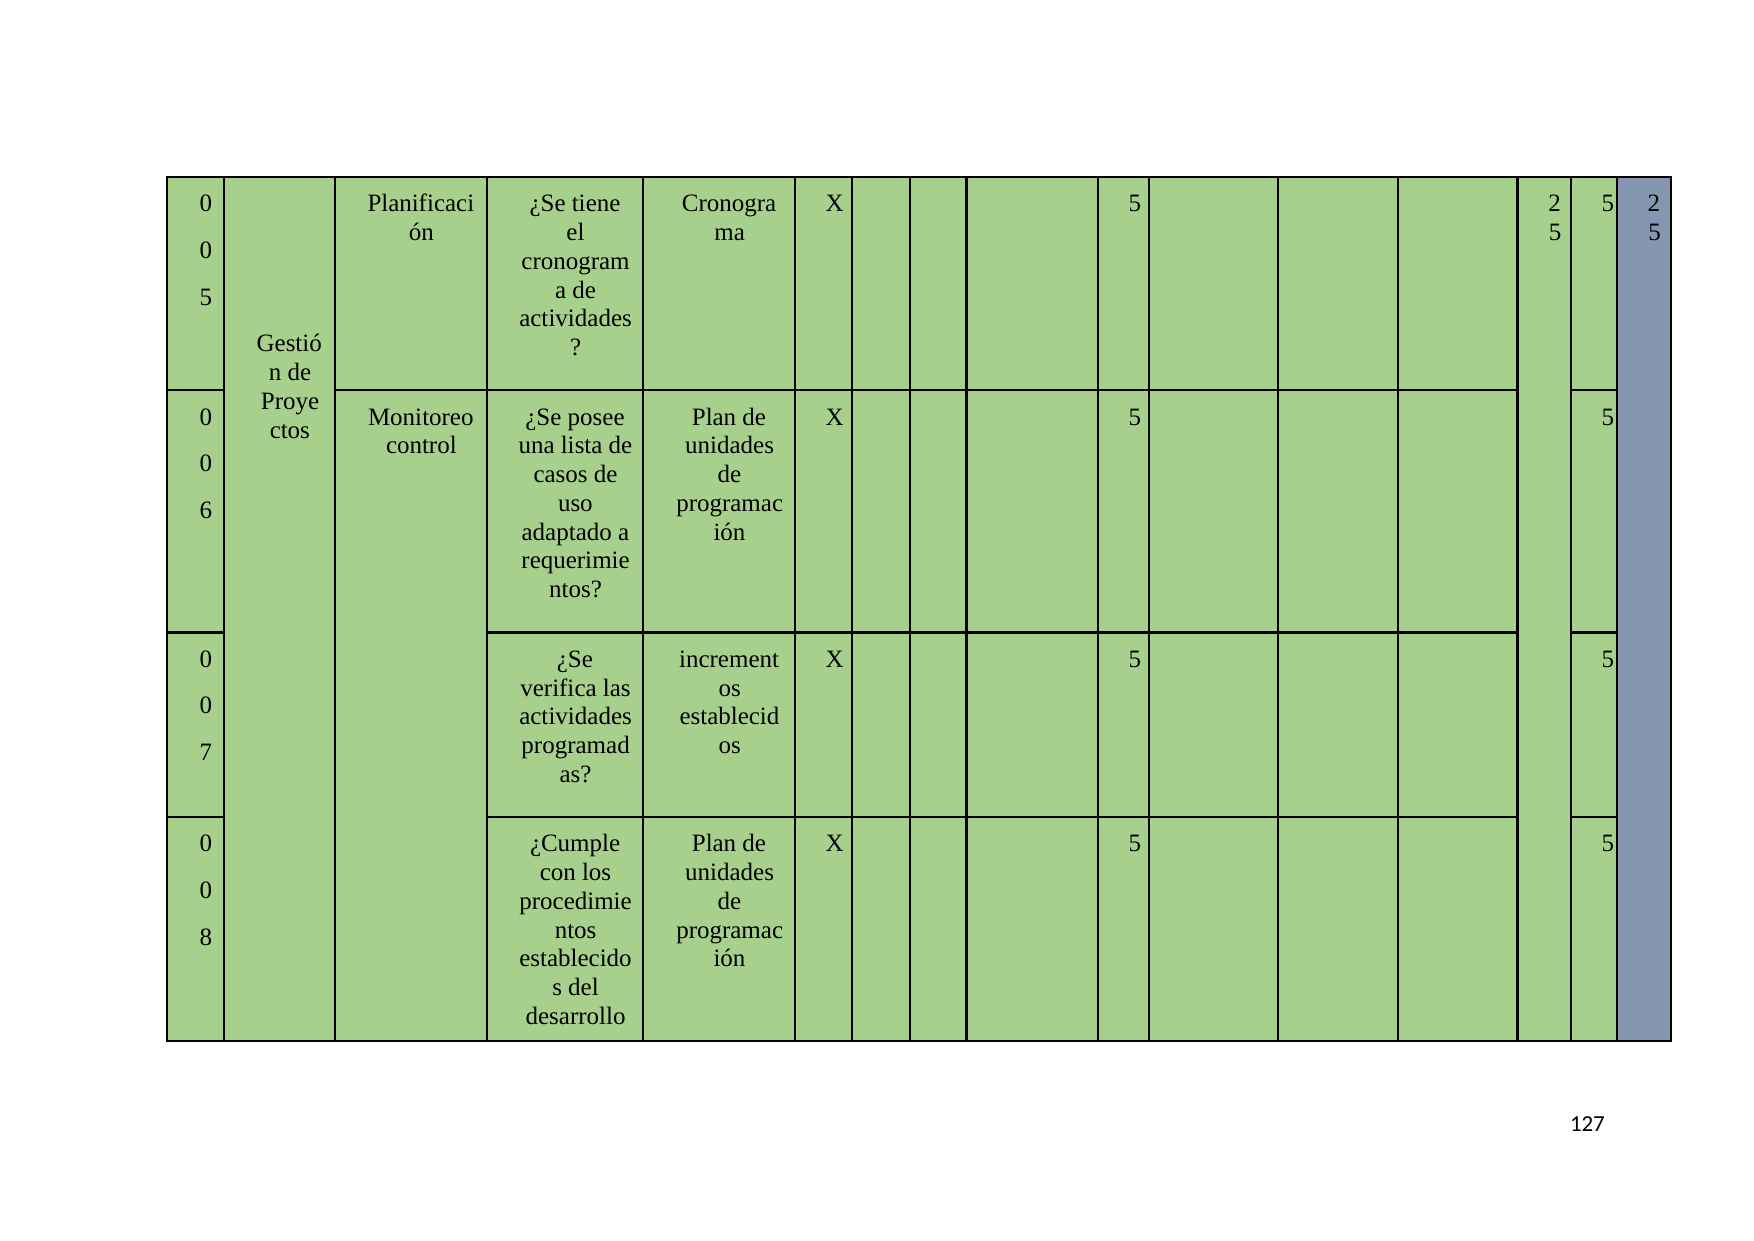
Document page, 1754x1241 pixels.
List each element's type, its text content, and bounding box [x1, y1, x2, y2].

table_cell [1150, 391, 1277, 631]
table_cell X [796, 818, 851, 1040]
table_cell [1279, 391, 1397, 631]
table_cell [911, 178, 965, 389]
table_cell [1150, 178, 1277, 389]
table_cell 5 [1099, 818, 1148, 1040]
table_cell 5 [1572, 391, 1616, 631]
table_cell 0 0 5 [168, 178, 223, 389]
table_cell 5 [1572, 818, 1616, 1040]
table_cell 5 [1099, 178, 1148, 389]
table_cell 5 [1099, 634, 1148, 816]
table_cell 5 [1099, 391, 1148, 631]
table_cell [488, 818, 642, 1040]
table_cell 25 [1519, 178, 1570, 1040]
table_cell [1399, 391, 1516, 631]
table_cell Monitoreo control [336, 391, 486, 1040]
table_cell Gestión de Proyectos [225, 178, 334, 1040]
table_cell 0 0 8 [168, 818, 223, 1040]
table_cell [853, 178, 909, 389]
table_cell X [796, 391, 851, 631]
table_cell [1399, 634, 1516, 816]
table_cell [853, 818, 909, 1040]
table_cell ¿Se posee una lista de casos de uso adaptado a requerimientos? [488, 391, 642, 631]
table_cell [911, 818, 965, 1040]
table_cell [1399, 178, 1516, 389]
table_cell 0 0 7 [168, 634, 223, 816]
table_cell [968, 178, 1097, 389]
table_cell Plan de unidades de programación [644, 391, 794, 631]
table_cell Cronograma [644, 178, 794, 389]
table_cell [968, 818, 1097, 1040]
table_cell X [796, 634, 851, 816]
table_cell [911, 391, 965, 631]
table_cell [968, 391, 1097, 631]
table_cell [853, 634, 909, 816]
table_cell [1279, 178, 1397, 389]
table_cell [1150, 818, 1277, 1040]
table_cell ¿Se tiene el cronograma de actividades? [488, 178, 642, 389]
table_cell [1279, 818, 1397, 1040]
table_cell [853, 391, 909, 631]
table_cell 5 [1572, 178, 1616, 389]
table_cell 25 [1618, 178, 1670, 1040]
table_cell 5 [1572, 634, 1616, 816]
table_cell 0 0 6 [168, 391, 223, 631]
table_cell [968, 634, 1097, 816]
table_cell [644, 818, 794, 1040]
table_cell Planificación [336, 178, 486, 389]
table_cell [1399, 818, 1516, 1040]
table_cell [1279, 634, 1397, 816]
table_cell [911, 634, 965, 816]
table_cell incrementos establecidos [644, 634, 794, 816]
table_cell [1150, 634, 1277, 816]
table_cell ¿Se verifica las actividades programadas? [488, 634, 642, 816]
table_cell X [796, 178, 851, 389]
